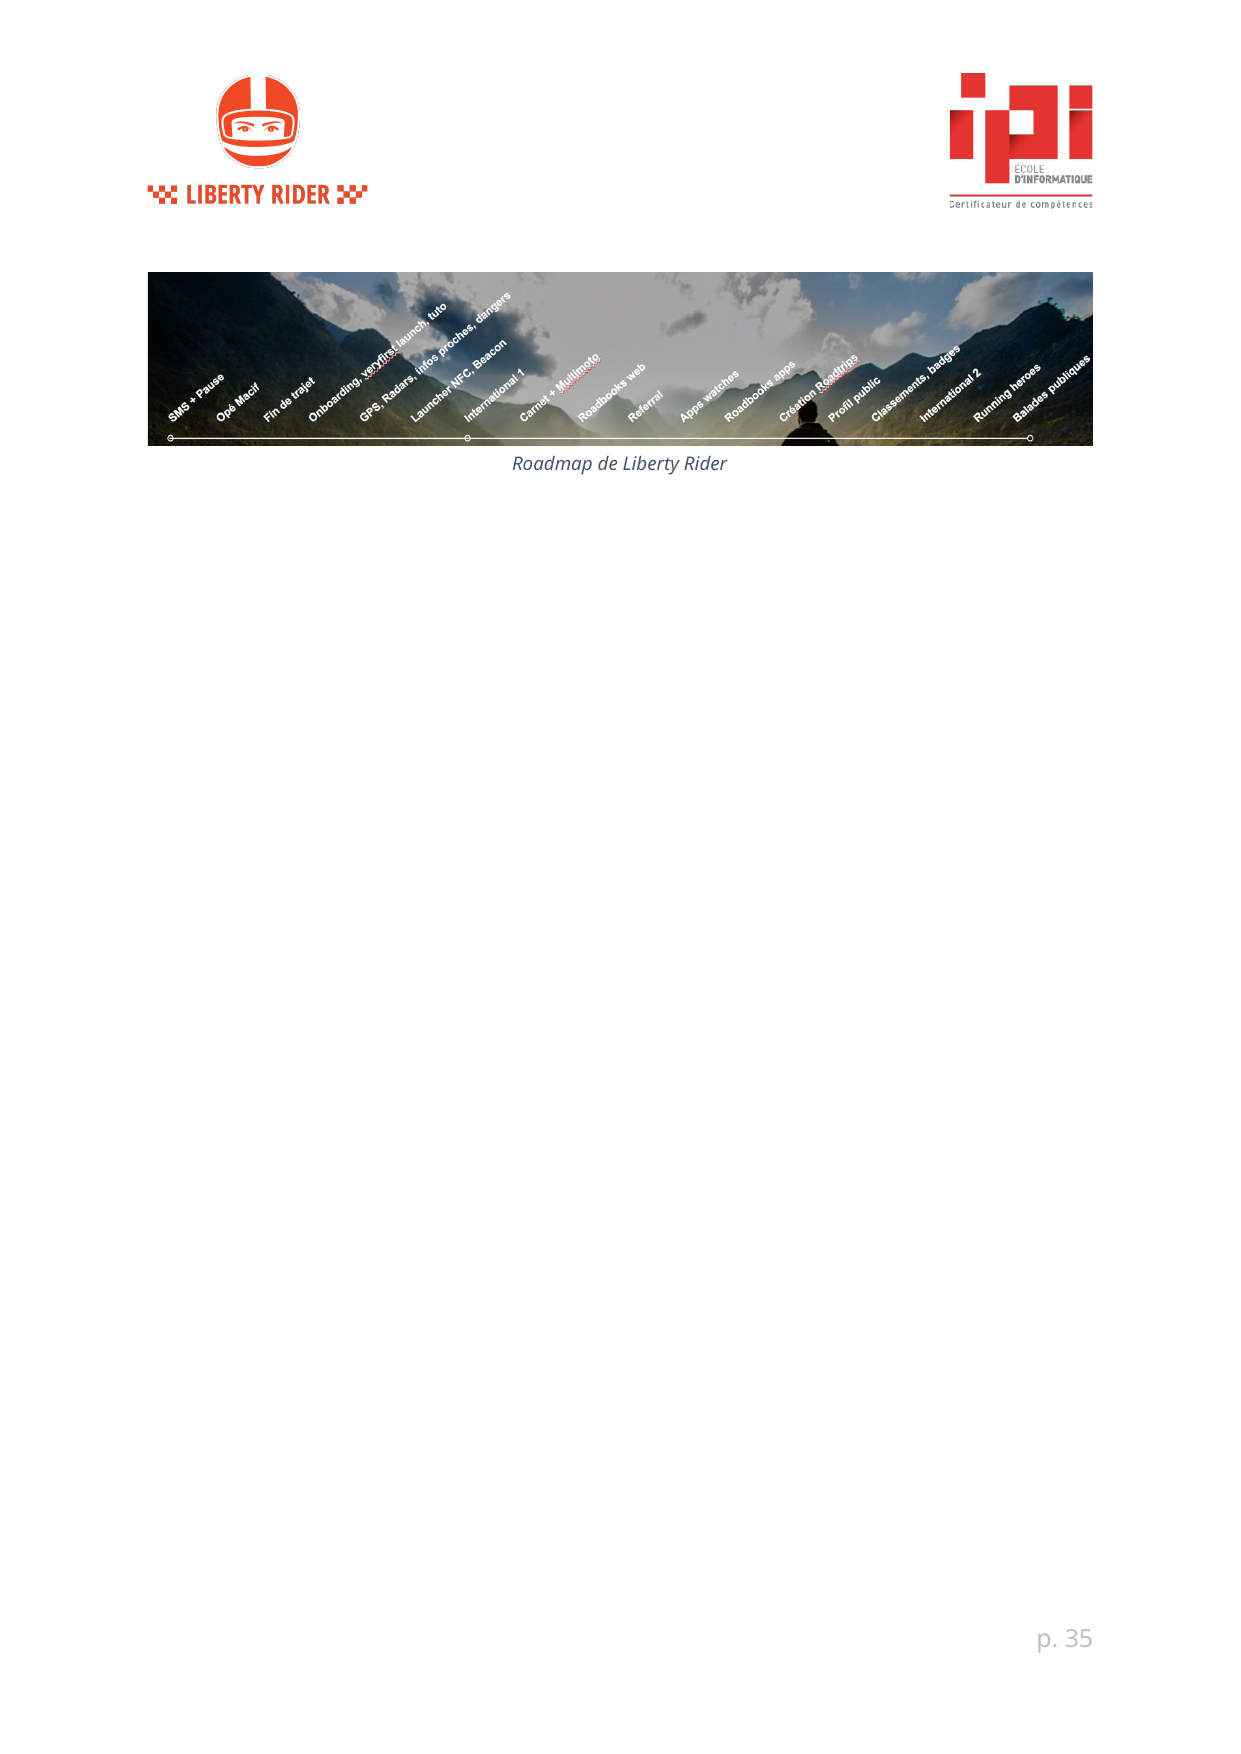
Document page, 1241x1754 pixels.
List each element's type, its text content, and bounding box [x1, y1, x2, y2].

picture [949, 73, 1093, 209]
picture [147, 75, 368, 209]
picture [147, 272, 1093, 446]
text Roadmap de Liberty Rider [148, 450, 1093, 476]
